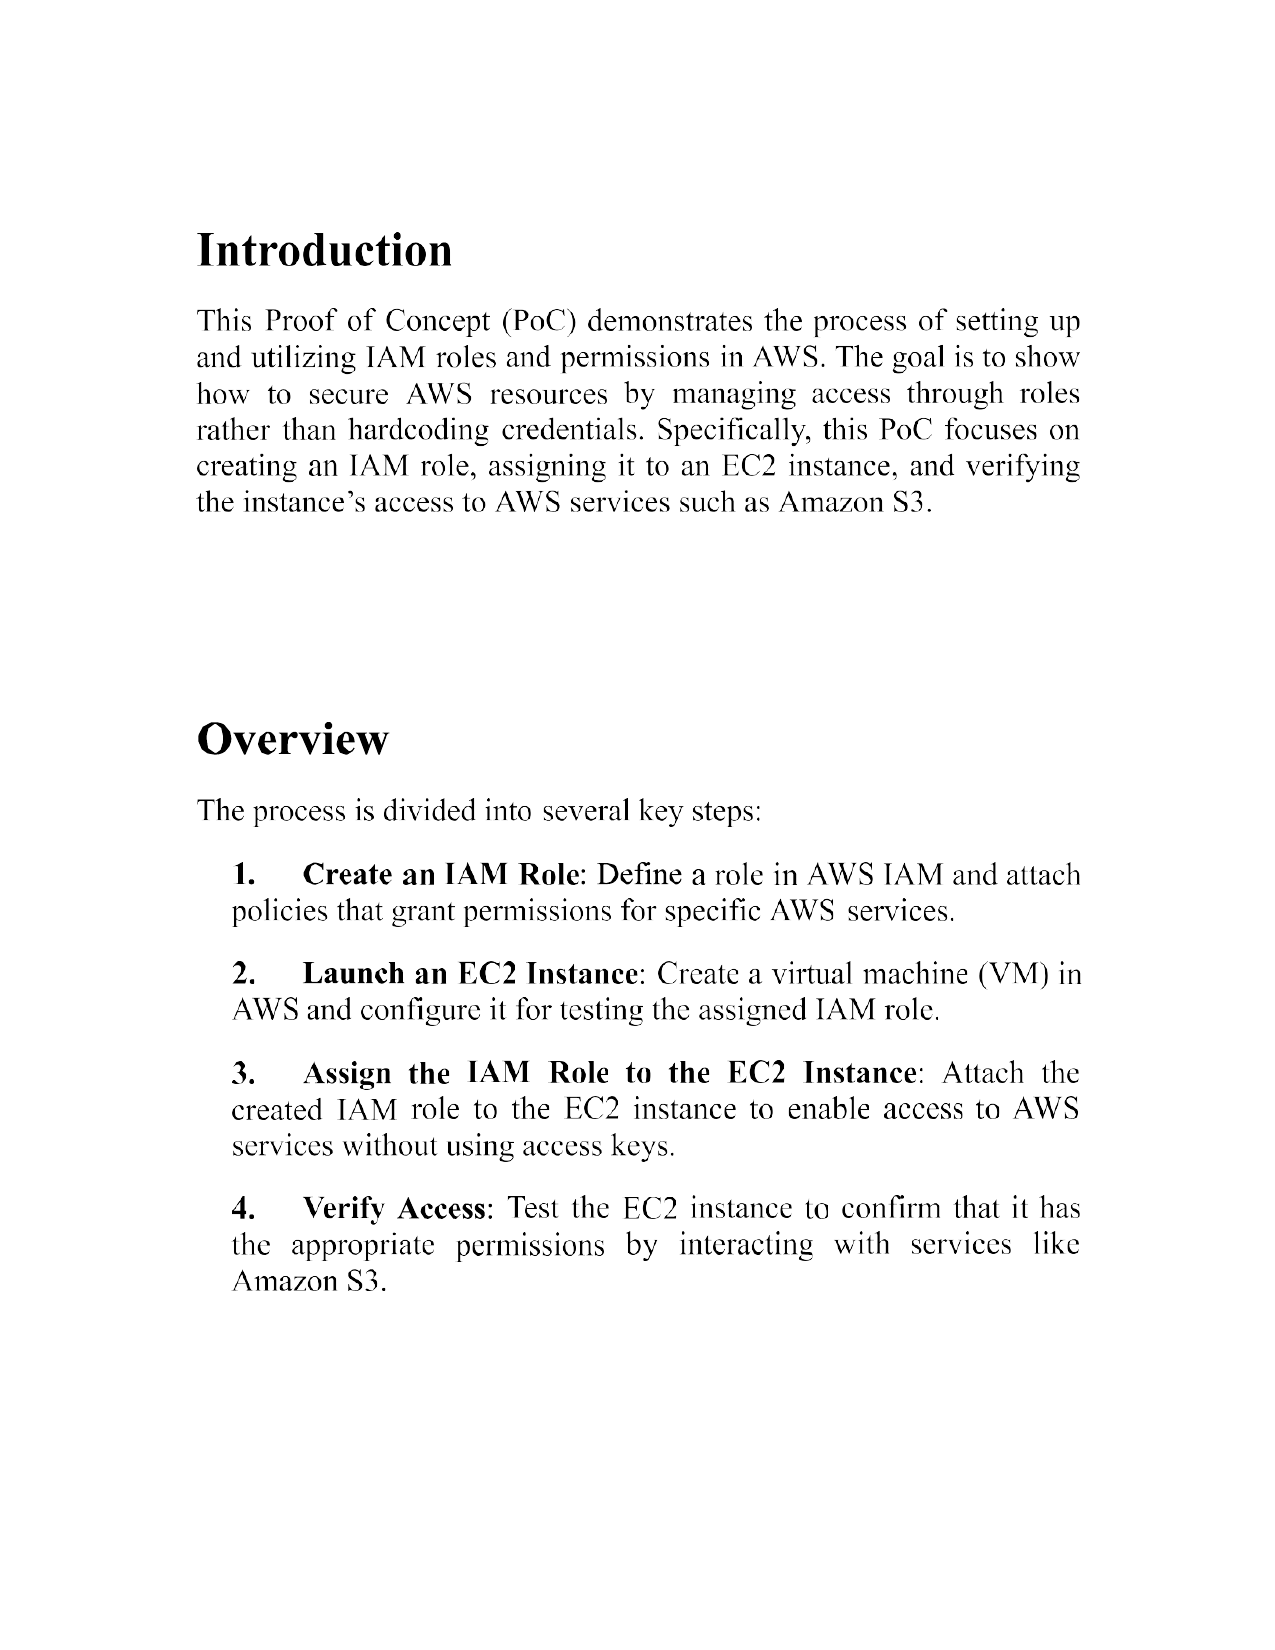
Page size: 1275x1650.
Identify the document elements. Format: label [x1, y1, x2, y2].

picture [403, 869, 434, 885]
picture [1033, 1231, 1079, 1254]
picture [571, 1195, 609, 1218]
picture [806, 862, 873, 885]
picture [231, 898, 834, 927]
picture [842, 1195, 941, 1218]
picture [467, 1060, 530, 1082]
picture [727, 1060, 785, 1083]
picture [658, 961, 739, 984]
picture [633, 1096, 736, 1119]
picture [564, 1096, 619, 1119]
picture [941, 1060, 1024, 1083]
picture [848, 898, 954, 921]
picture [444, 862, 508, 884]
picture [518, 863, 579, 885]
picture [233, 862, 246, 884]
picture [625, 1062, 651, 1083]
picture [511, 1096, 550, 1119]
picture [197, 798, 531, 827]
picture [408, 1062, 450, 1084]
picture [668, 1061, 710, 1083]
picture [692, 869, 706, 885]
picture [543, 798, 760, 827]
picture [455, 1232, 604, 1262]
picture [749, 961, 968, 984]
picture [473, 1099, 497, 1119]
picture [976, 1099, 1000, 1119]
picture [979, 961, 1048, 990]
picture [788, 1096, 869, 1119]
picture [773, 862, 798, 885]
picture [232, 997, 298, 1020]
picture [622, 1197, 677, 1219]
picture [197, 232, 452, 266]
picture [1012, 1096, 1078, 1119]
picture [690, 1195, 792, 1218]
picture [457, 961, 515, 984]
picture [507, 1196, 559, 1218]
picture [526, 962, 644, 984]
picture [626, 1231, 658, 1261]
picture [232, 1061, 397, 1120]
picture [804, 1198, 828, 1219]
picture [679, 1231, 813, 1261]
picture [307, 997, 938, 1026]
picture [803, 1061, 923, 1083]
picture [912, 1231, 1011, 1254]
picture [233, 1133, 674, 1162]
picture [196, 308, 1080, 512]
picture [1041, 1060, 1079, 1083]
picture [231, 1196, 434, 1291]
picture [415, 968, 447, 984]
picture [883, 862, 1080, 885]
picture [232, 961, 255, 984]
picture [1011, 1195, 1029, 1218]
picture [749, 1099, 773, 1119]
picture [833, 1231, 890, 1254]
picture [411, 1096, 459, 1119]
picture [714, 862, 763, 885]
picture [953, 1195, 1000, 1218]
picture [884, 1103, 963, 1119]
picture [548, 1061, 608, 1083]
picture [1039, 1195, 1080, 1218]
picture [1058, 961, 1082, 984]
